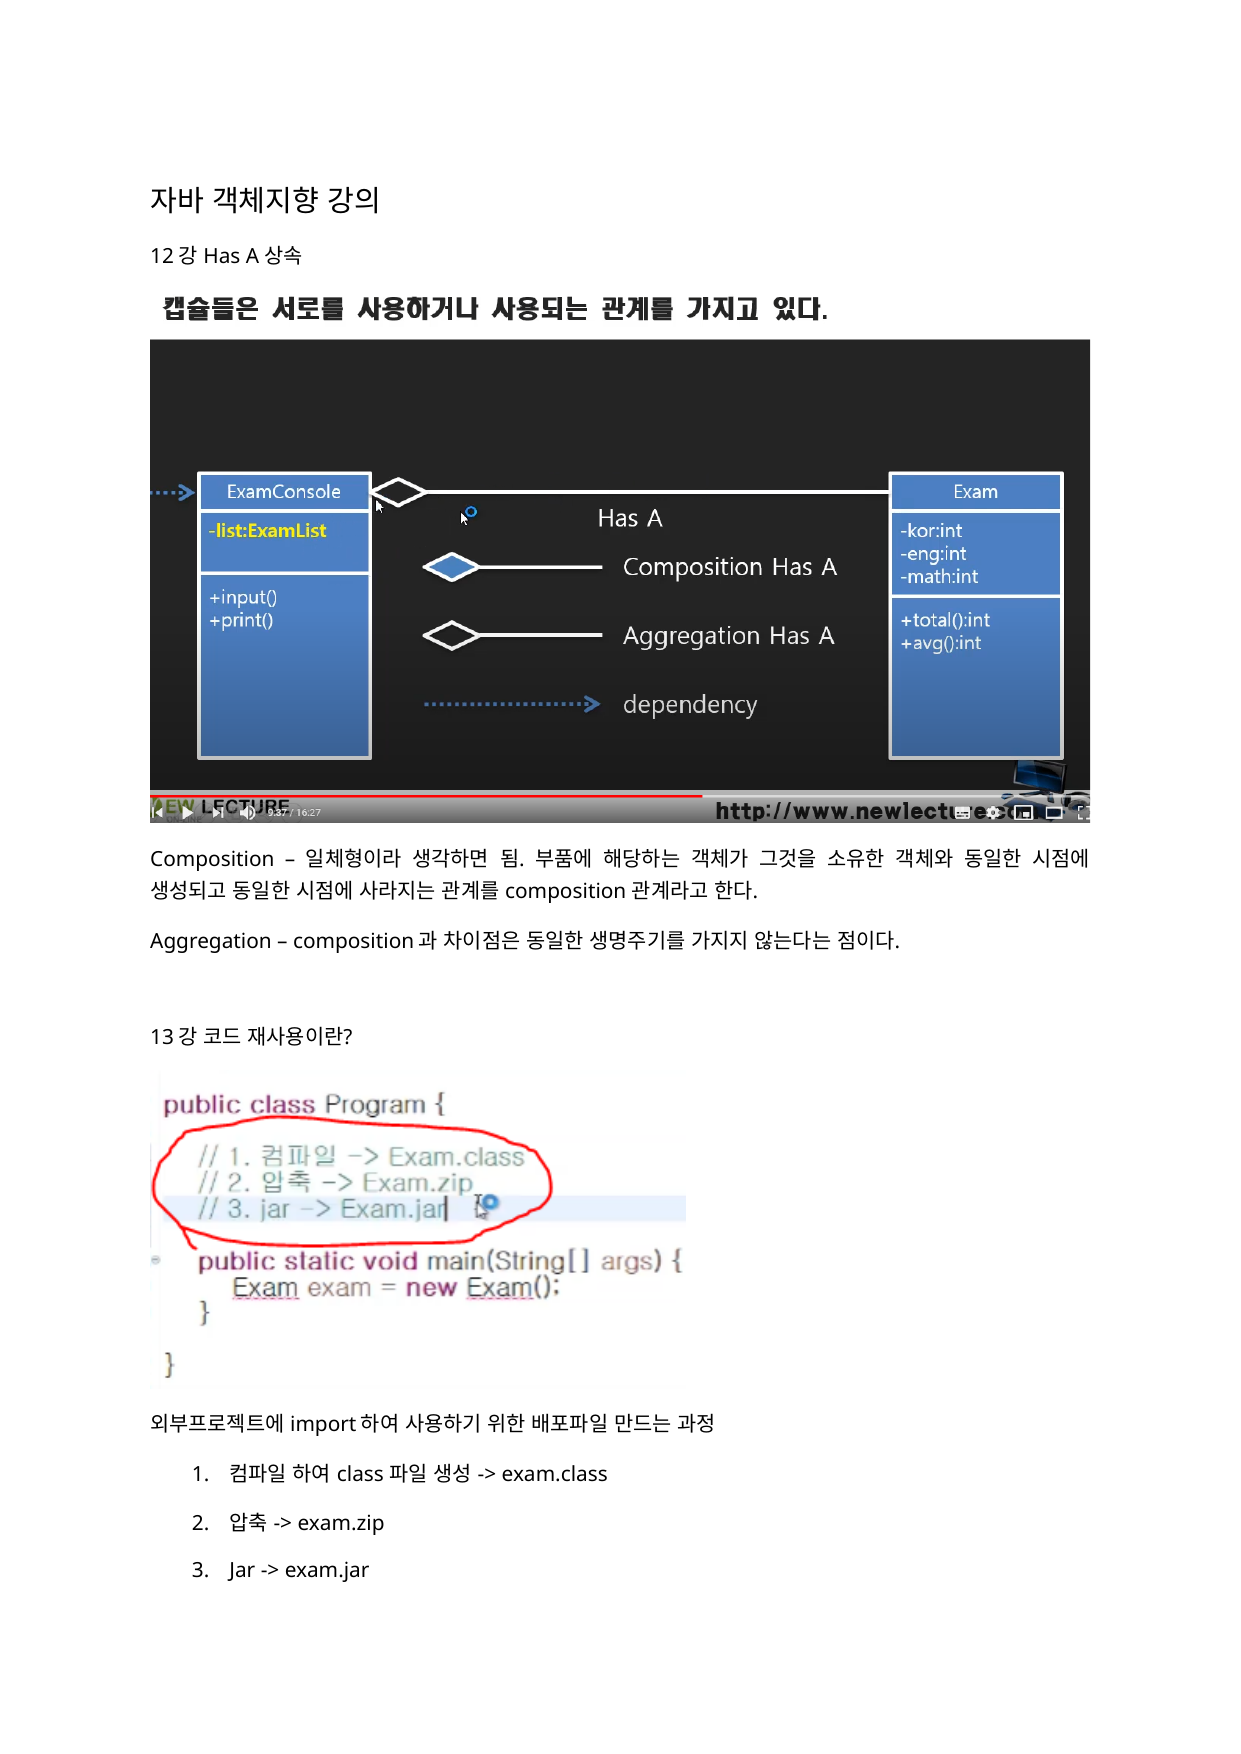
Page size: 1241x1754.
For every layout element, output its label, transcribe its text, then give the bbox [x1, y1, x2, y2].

subtitle 13강 코드 재사용이란? [150, 1021, 1090, 1051]
picture [150, 1070, 686, 1389]
list 컴파일 하여 class 파일 생성 -> exam.class [192, 1457, 1090, 1487]
list Jar -> exam.jar [192, 1556, 1090, 1584]
text Aggregation – composition과 차이점은 동일한 생명주기를 가지지 않는다는 점이다. [150, 924, 1090, 954]
subtitle 자바 객체지향 강의 [150, 177, 1090, 219]
picture [150, 288, 1091, 823]
subtitle 12강 Has A 상속 [150, 239, 1090, 270]
text Composition – 일체형이라 생각하면 됨. 부품에 해당하는 객체가 그것을 소유한 객체와 동일한 시점에 생성되고 동일한 시점에 사라지는 관계를 composition 관계라고 한다. [150, 842, 1090, 905]
text 외부프로젝트에 import하여 사용하기 위한 배포파일 만드는 과정 [150, 1407, 1090, 1438]
list 압축 -> exam.zip [192, 1506, 1090, 1537]
